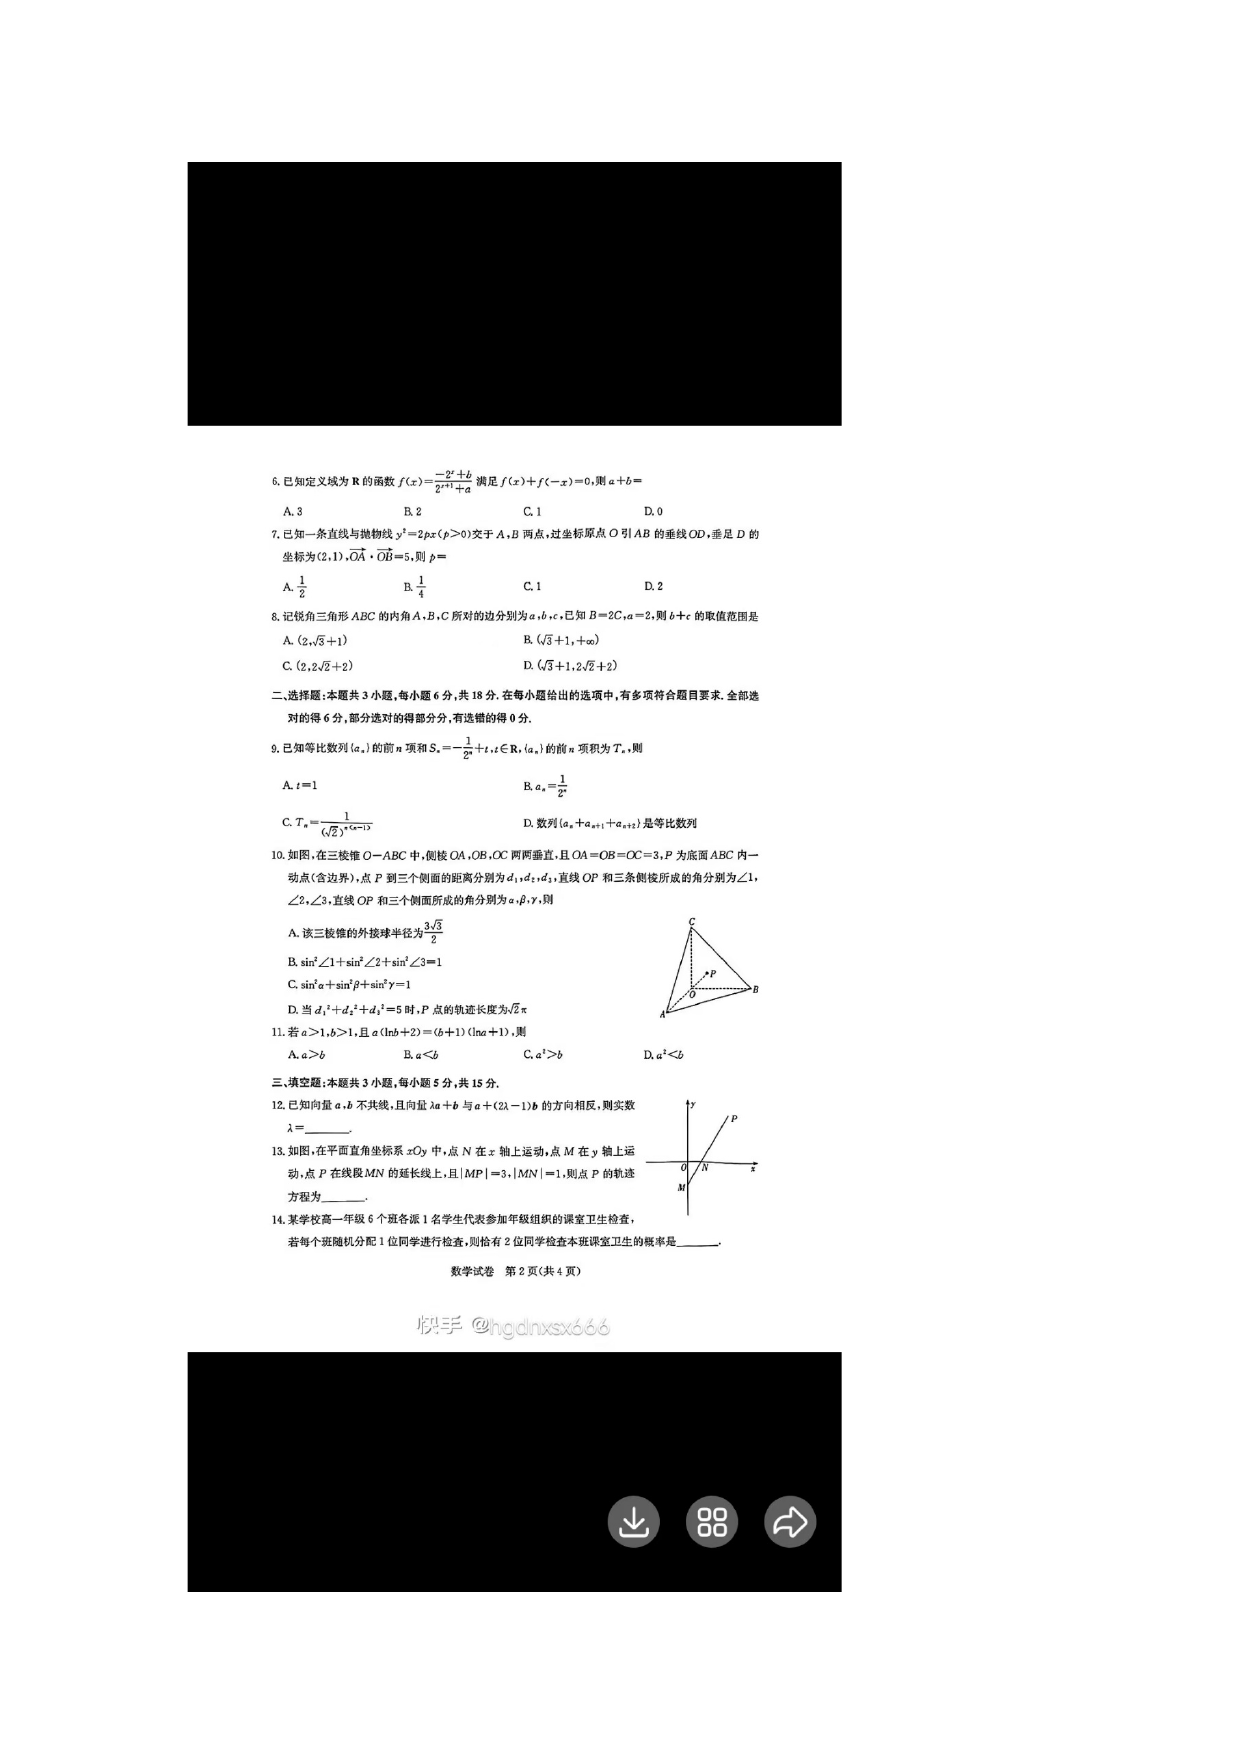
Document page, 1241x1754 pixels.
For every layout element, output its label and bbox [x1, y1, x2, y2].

picture [187, 162, 842, 1592]
